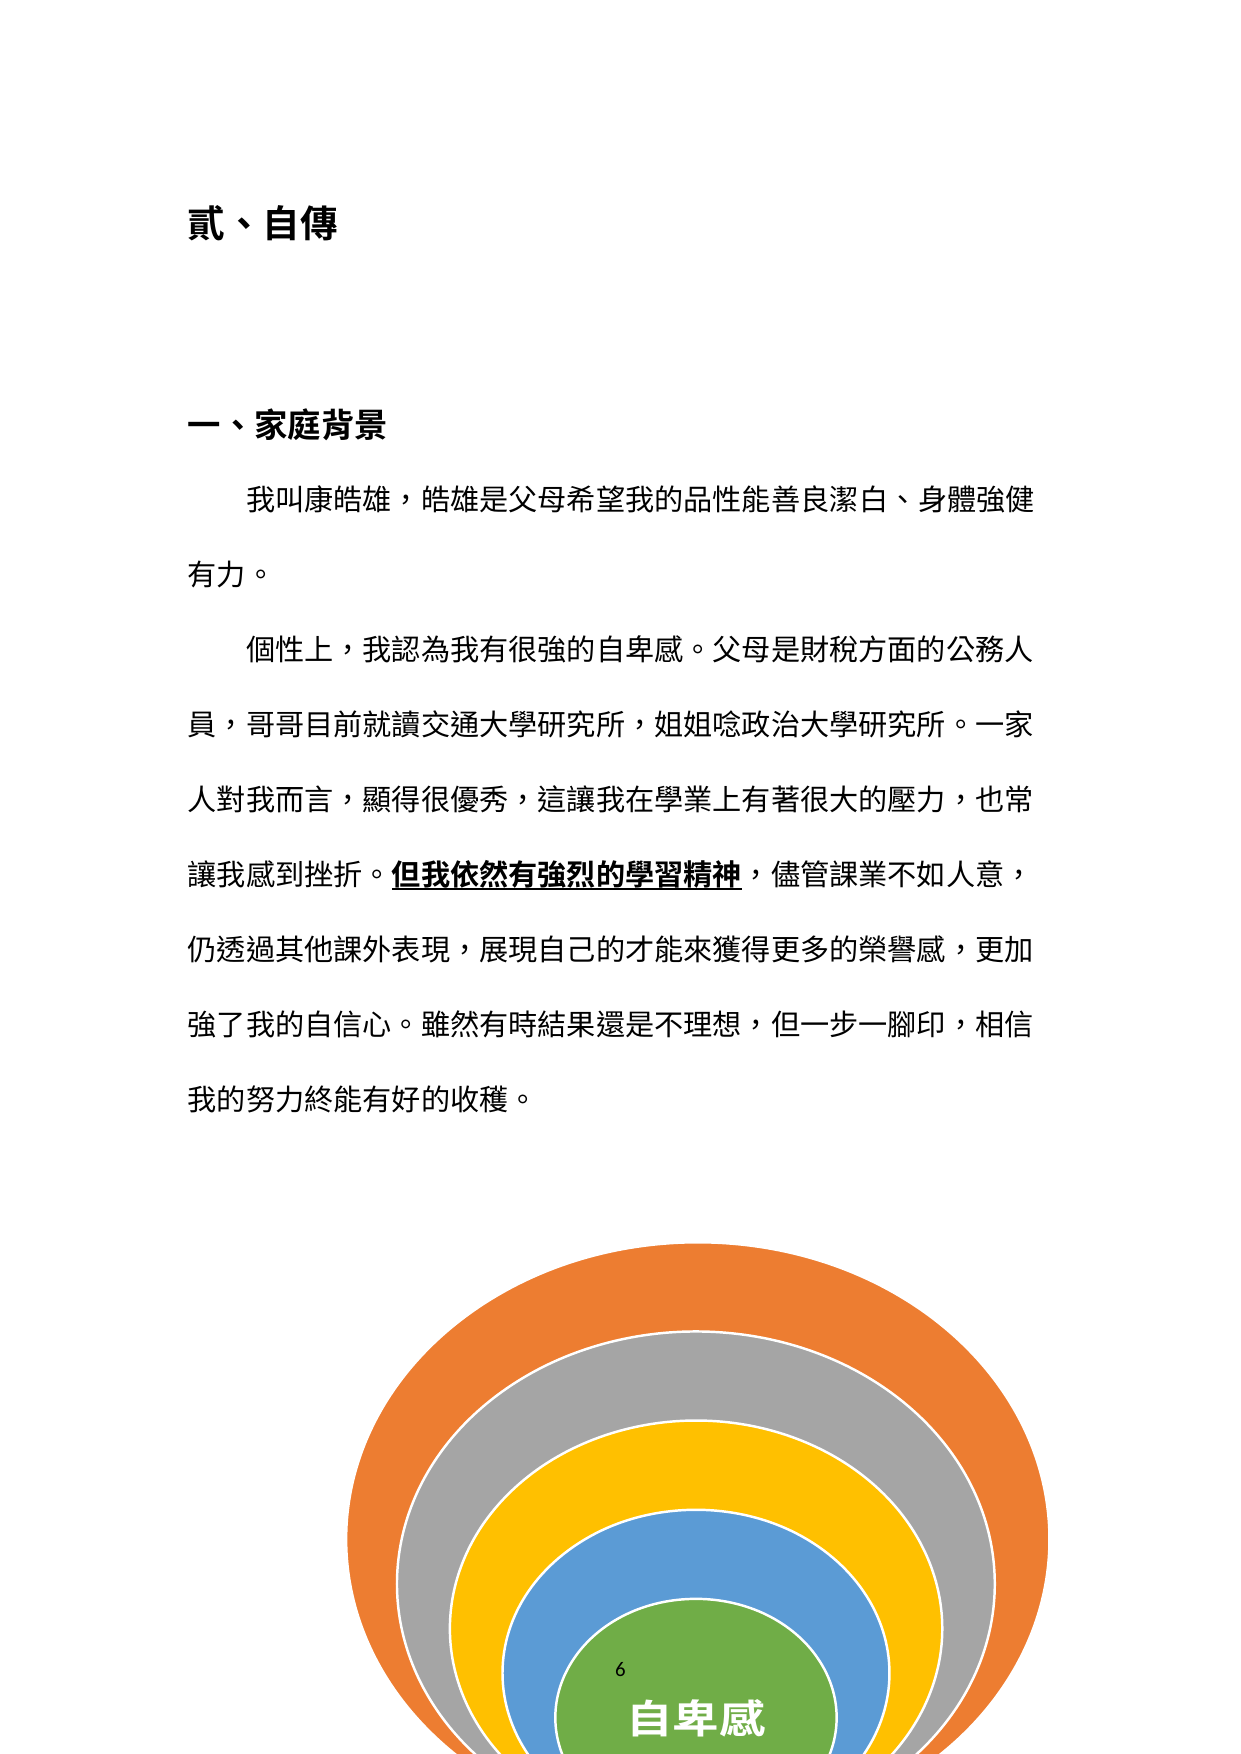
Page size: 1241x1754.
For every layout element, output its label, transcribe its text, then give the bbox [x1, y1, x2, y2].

text 個性上，我認為我有很強的自卑感。父母是財稅方面的公務人員，哥哥目前就讀交通大學研究所，姐姐唸政治大學研究所。一家人對我而言，顯得很優秀，這讓我在學業上有著很大的壓力，也常讓我感到挫折。但我依然有強烈的學習精神，儘管課業不如人意，仍透過其他課外表現，展現自己的才能來獲得更多的榮譽感，更加強了我的自信心。雖然有時結果還是不理想，但一步一腳印，相信我的努力終能有好的收穫。 [187, 611, 1053, 1136]
text 我叫康皓雄，皓雄是父母希望我的品性能善良潔白、身體強健有力。 [187, 461, 1053, 611]
subtitle 一、家庭背景 [187, 386, 1053, 461]
subtitle 貳、自傳 [187, 183, 1053, 258]
